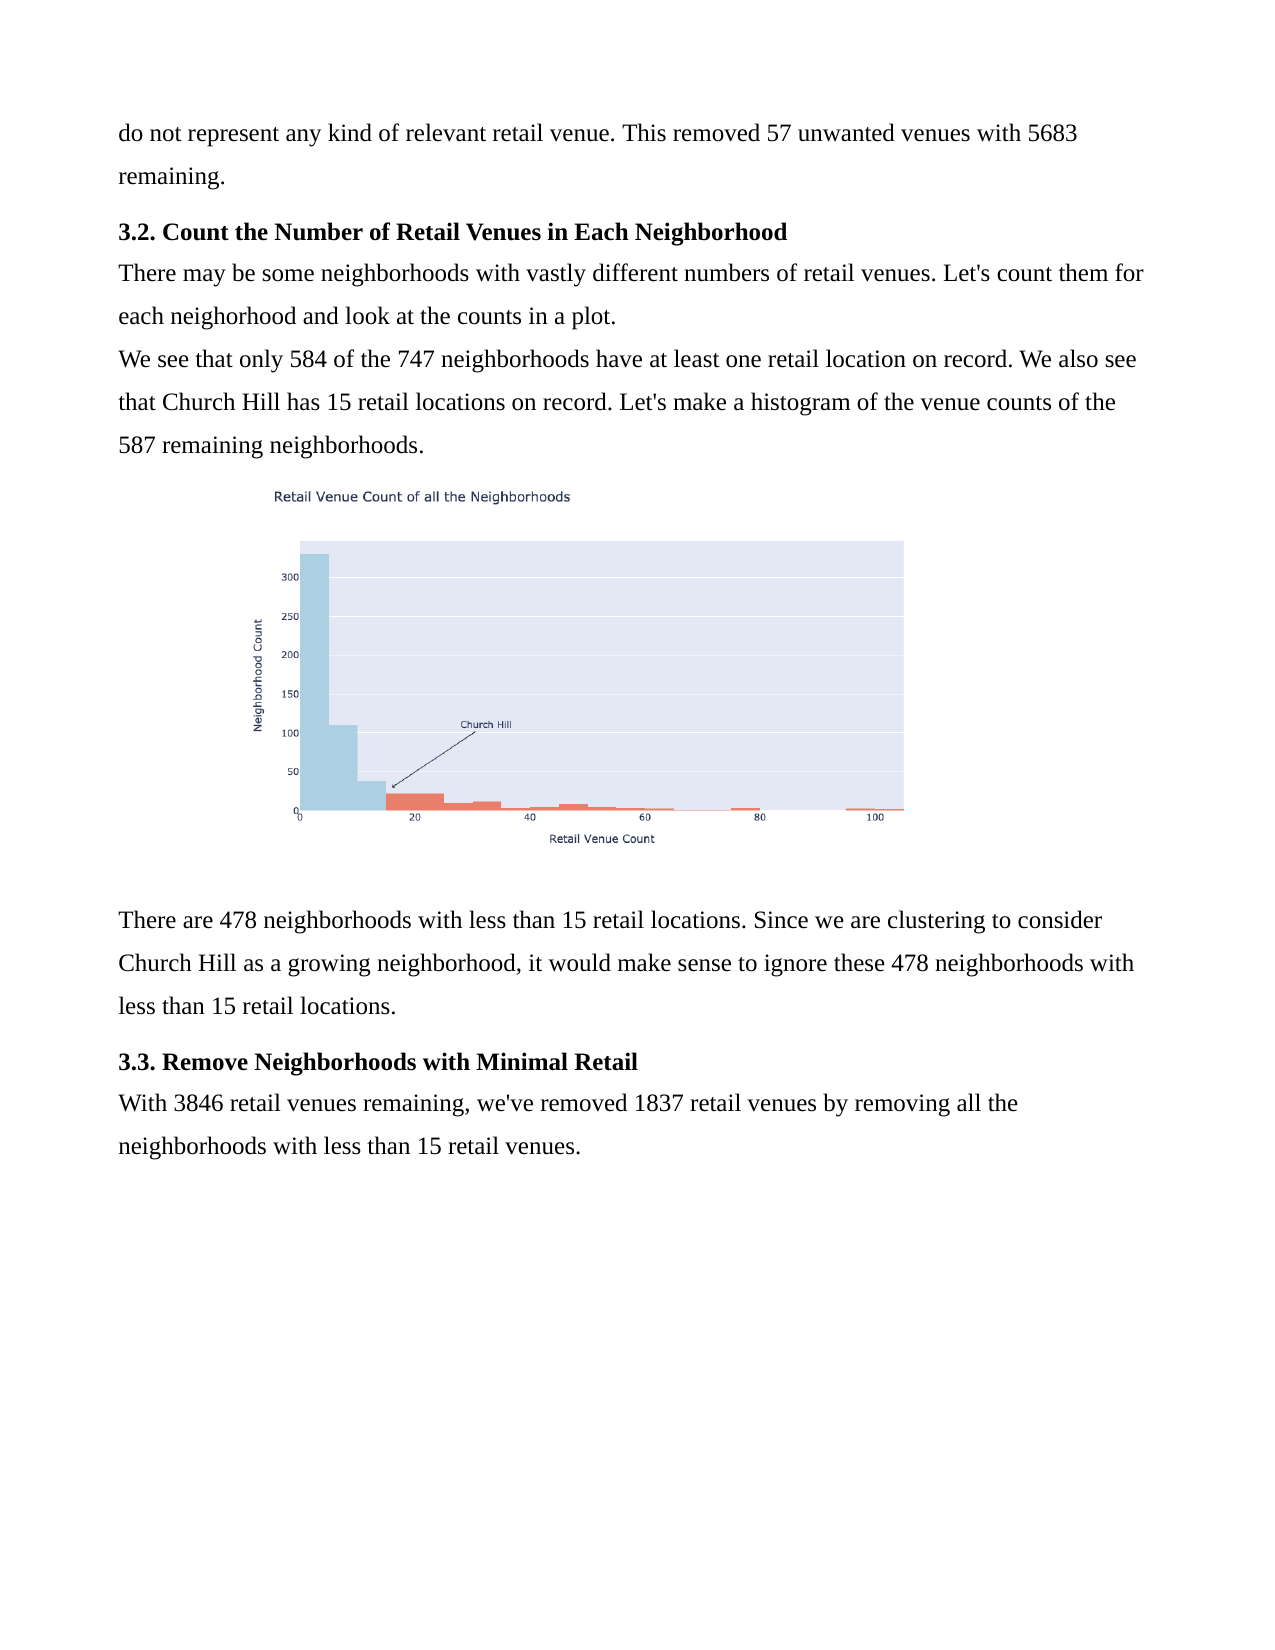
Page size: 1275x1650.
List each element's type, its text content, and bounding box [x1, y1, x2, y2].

text There are 478 neighborhoods with less than 15 retail locations. Since we are clustering to consider Church Hill as a growing neighborhood, it would make sense to ignore these 478 neighborhoods with less than 15 retail locations. [118, 905, 1157, 1020]
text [118, 118, 1157, 190]
text There may be some neighborhoods with vastly different numbers of retail venues. Let's count them for each neighorhood and look at the counts in a plot. We see that only 584 of the 747 neighborhoods have at least one retail location on record. We also see that Church Hill has 15 retail locations on record. Let's make a histogram of the venue counts of the 587 remaining neighborhoods. [118, 258, 1157, 459]
text With 3846 retail venues remaining, we've removed 1837 retail venues by removing all the neighborhoods with less than 15 retail venues. [118, 1088, 1157, 1160]
subtitle 3.3. Remove Neighborhoods with Minimal Retail [118, 1047, 1157, 1076]
picture [232, 482, 930, 858]
subtitle 3.2. Count the Number of Retail Venues in Each Neighborhood [118, 217, 1157, 246]
